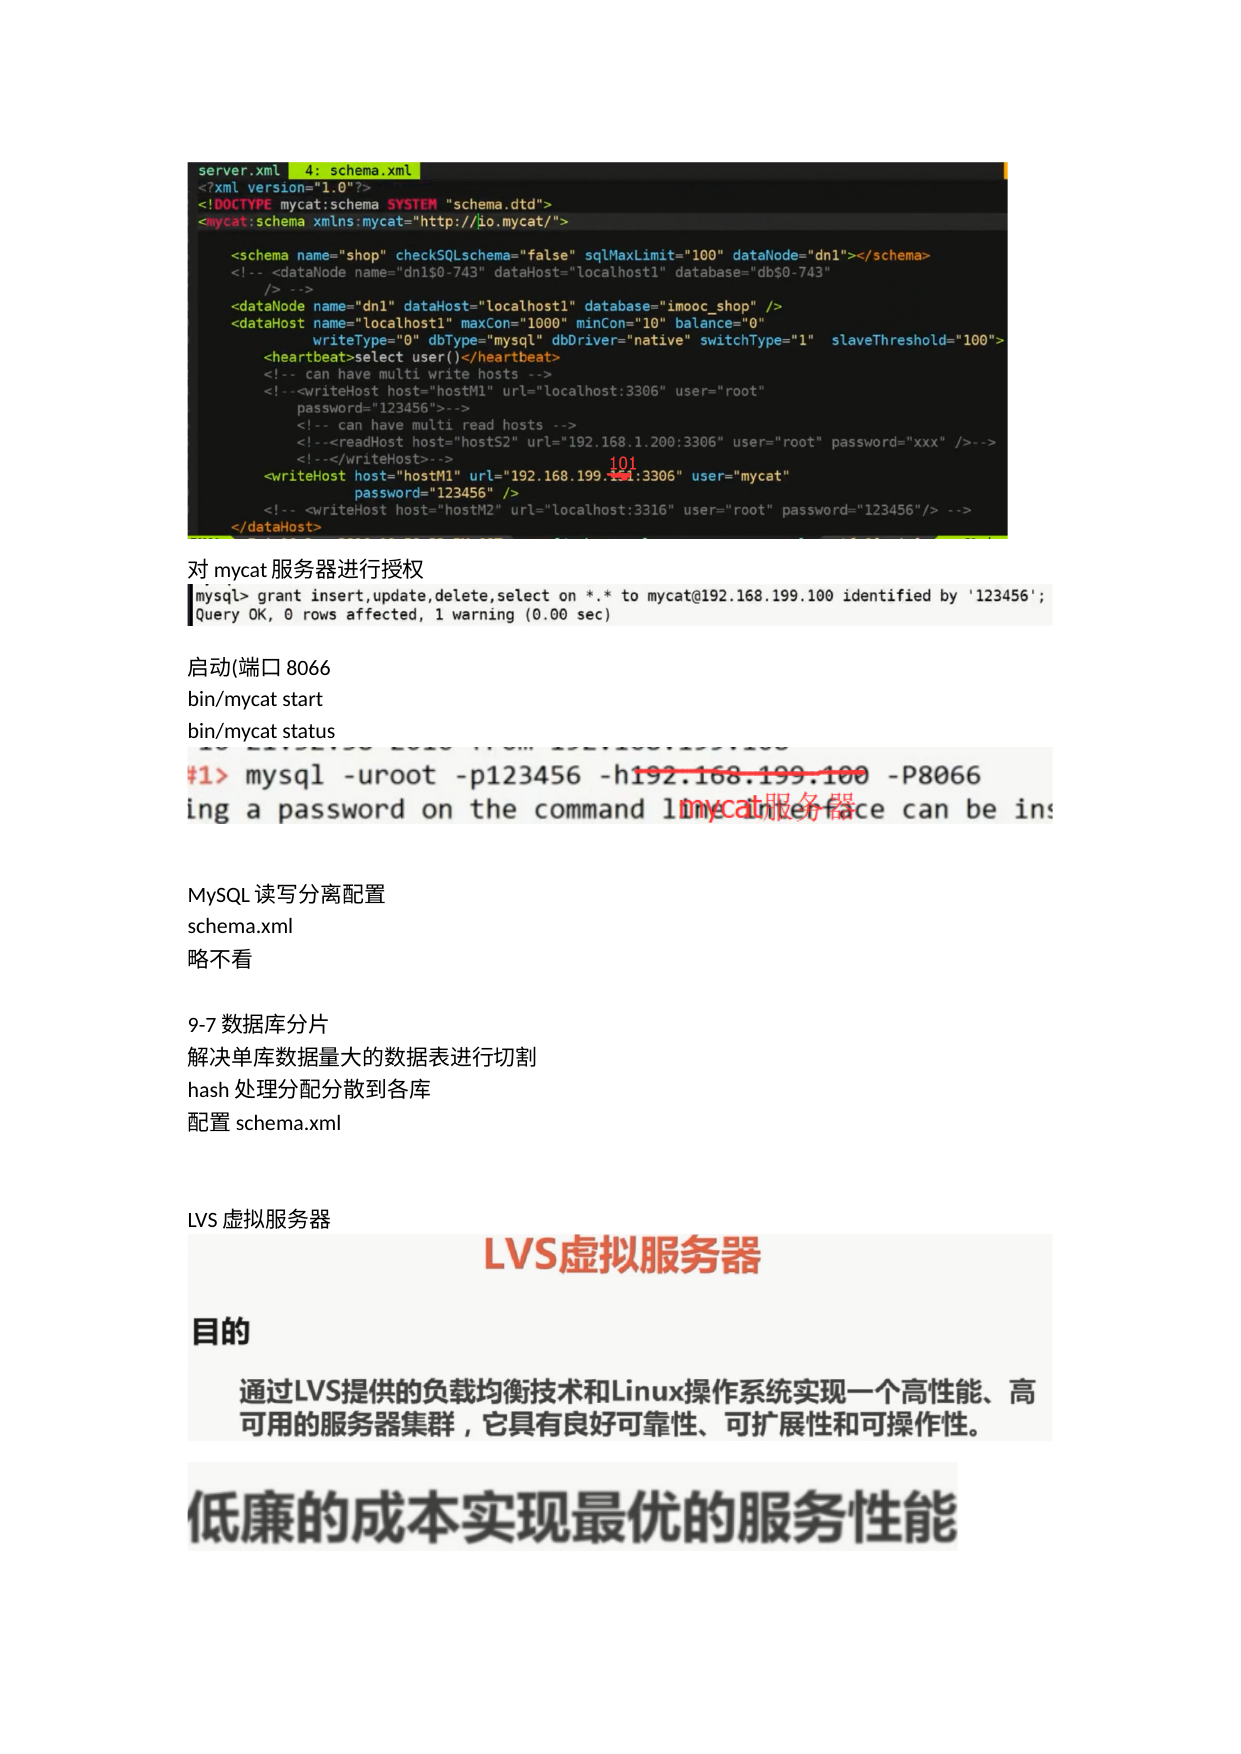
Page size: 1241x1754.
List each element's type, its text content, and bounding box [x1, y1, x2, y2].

text 解决单库数据量大的数据表进行切割 [187, 1039, 1053, 1072]
text MySQL读写分离配置 [187, 877, 1053, 909]
text bin/mycat start [187, 682, 1053, 714]
text bin/mycat status [187, 714, 1053, 747]
picture [187, 747, 1053, 824]
picture [187, 1462, 958, 1551]
picture [187, 162, 1008, 539]
text 略不看 [187, 942, 1053, 974]
picture [187, 584, 1053, 626]
text hash处理分配分散到各库 [187, 1072, 1053, 1104]
text 启动(端口8066 [187, 649, 1053, 682]
text 对mycat服务器进行授权 [187, 552, 1053, 584]
picture [187, 1234, 1053, 1441]
text LVS虚拟服务器 [187, 1202, 1053, 1234]
text schema.xml [187, 909, 1053, 942]
text 9-7数据库分片 [187, 1007, 1053, 1039]
text 配置schema.xml [187, 1104, 1053, 1137]
